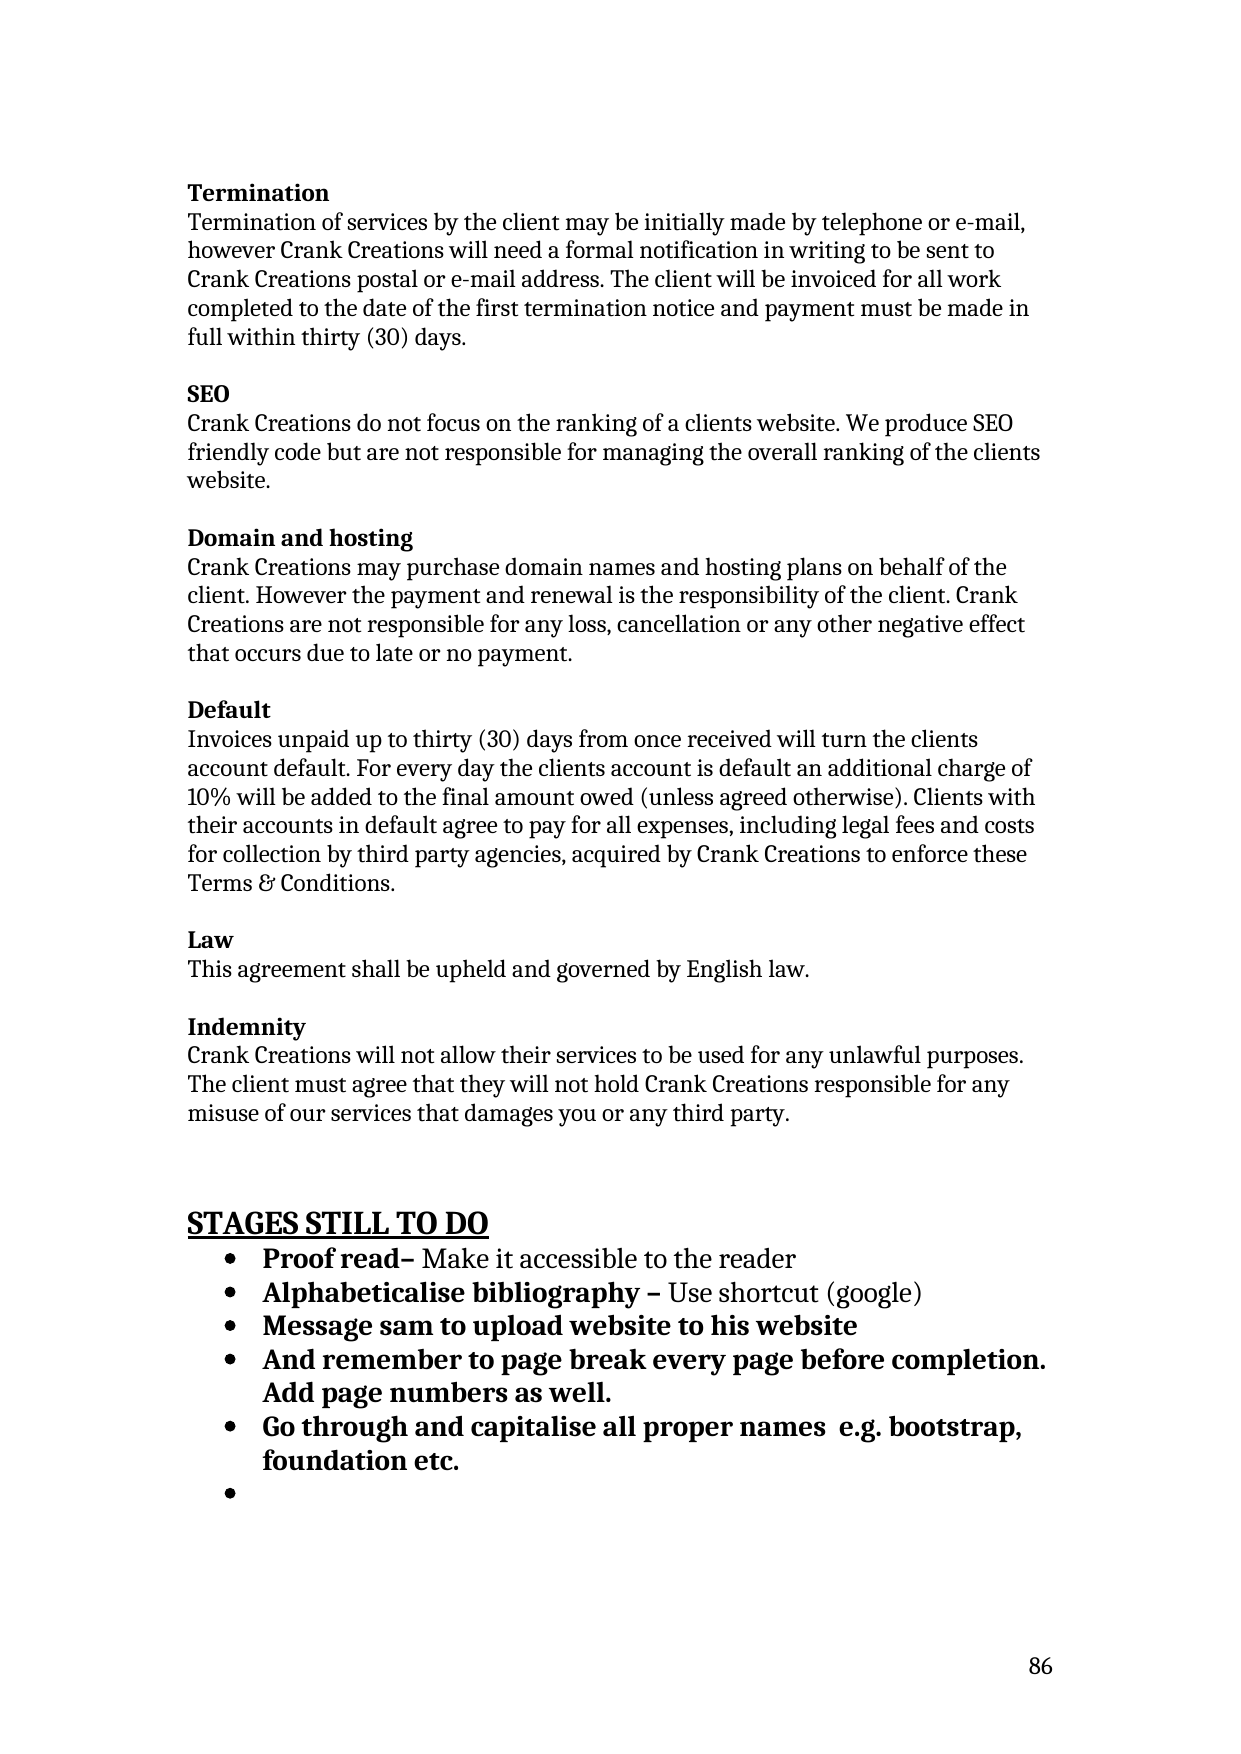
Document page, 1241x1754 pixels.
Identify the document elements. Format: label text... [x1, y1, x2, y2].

list And remember to page break every page before completion. Add page numbers as well. [225, 1343, 1053, 1410]
text Indemnity [187, 1012, 1053, 1041]
text Default [187, 696, 1053, 725]
text Domain and hosting [187, 524, 1053, 552]
list Go through and capitalise all proper names e.g. bootstrap, foundation etc. [225, 1410, 1053, 1477]
text SEO [187, 380, 1053, 409]
text Law [187, 926, 1053, 955]
text Termination [187, 179, 1053, 207]
text Crank Creations may purchase domain names and hosting plans on behalf of the client. However the payment and renewal is the responsibility of the client. Crank Creations are not responsible for any loss, cancellation or any other negative effect that occurs due to late or no payment. [187, 552, 1053, 667]
text Crank Creations do not focus on the ranking of a clients website. We produce SEO friendly code but are not responsible for managing the overall ranking of the clients website. [187, 409, 1053, 495]
list Alphabeticalise bibliography – Use shortcut (google) [225, 1276, 1053, 1309]
list Proof read– Make it accessible to the reader [225, 1242, 1053, 1276]
text STAGES STILL TO DO [187, 1204, 1053, 1242]
text Crank Creations will not allow their services to be used for any unlawful purposes. The client must agree that they will not hold Crank Creations responsible for any misuse of our services that damages you or any third party. [187, 1041, 1053, 1127]
text Invoices unpaid up to thirty (30) days from once received will turn the clients account default. For every day the clients account is default an additional charge of 10% will be added to the final amount owed (unless agreed otherwise). Clients with their accounts in default agree to pay for all expenses, including legal fees and costs for collection by third party agencies, acquired by Crank Creations to enforce these Terms & Conditions. [187, 725, 1053, 897]
text Termination of services by the client may be initially made by telephone or e-mail, however Crank Creations will need a formal notification in writing to be sent to Crank Creations postal or e-mail address. The client will be invoiced for all work completed to the date of the first termination notice and payment must be made in full within thirty (30) days. [187, 207, 1053, 351]
list Message sam to upload website to his website [225, 1309, 1053, 1343]
text This agreement shall be upheld and governed by English law. [187, 955, 1053, 984]
